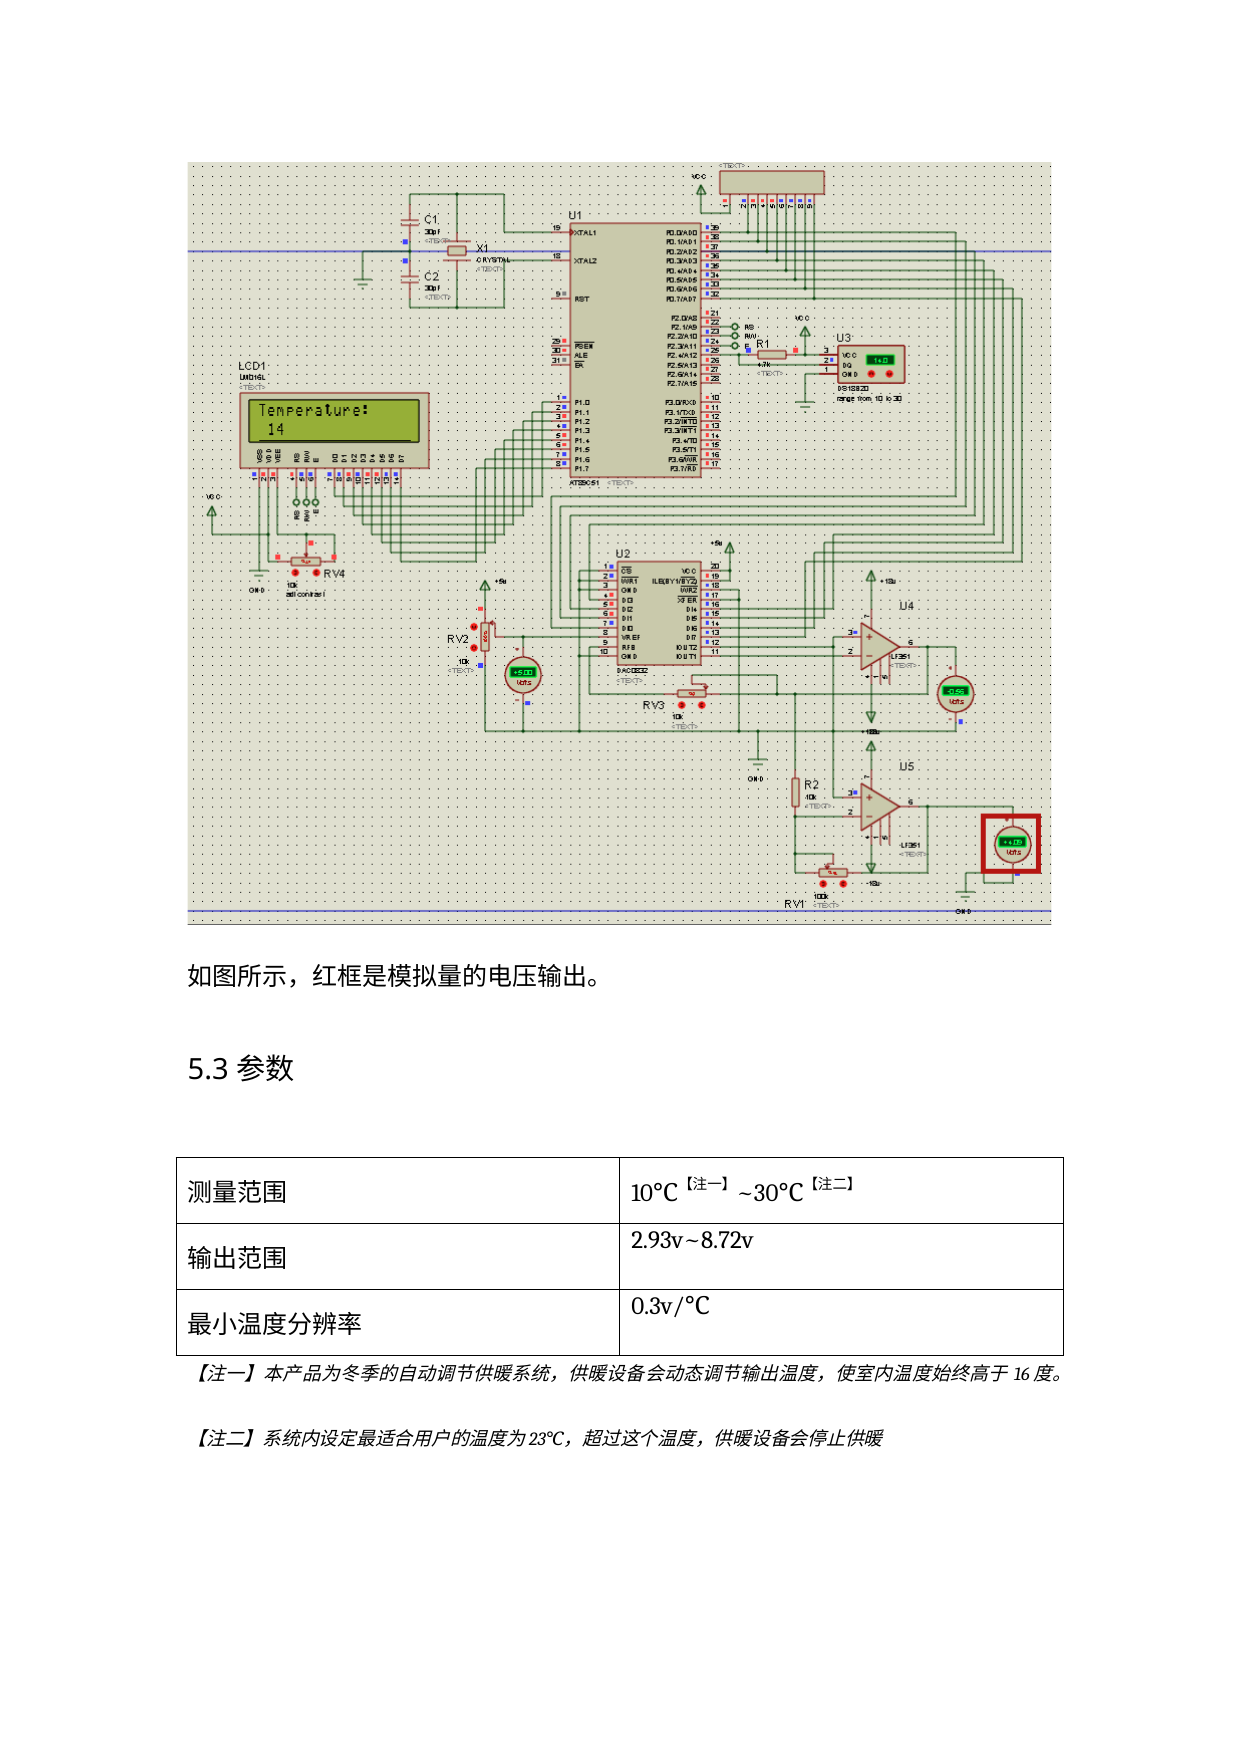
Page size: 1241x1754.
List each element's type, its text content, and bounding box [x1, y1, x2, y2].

table_cell 0.3v/℃ [620, 1290, 1063, 1355]
table_cell 最小温度分辨率 [177, 1290, 619, 1355]
table_header 10℃【注一】~30℃【注二】 [620, 1158, 1063, 1223]
text 如图所示，红框是模拟量的电压输出。 [187, 942, 1053, 1007]
text 【注一】本产品为冬季的自动调节供暖系统，供暖设备会动态调节输出温度，使室内温度始终高于16度。 [187, 1356, 1053, 1421]
table_header 测量范围 [177, 1158, 619, 1223]
text 【注二】系统内设定最适合用户的温度为23℃，超过这个温度，供暖设备会停止供暖 [187, 1421, 1053, 1454]
subtitle 5.3 参数 [187, 1034, 1053, 1099]
table_cell 输出范围 [177, 1224, 619, 1289]
picture [187, 162, 1052, 925]
table_cell 2.93v~8.72v [620, 1224, 1063, 1289]
